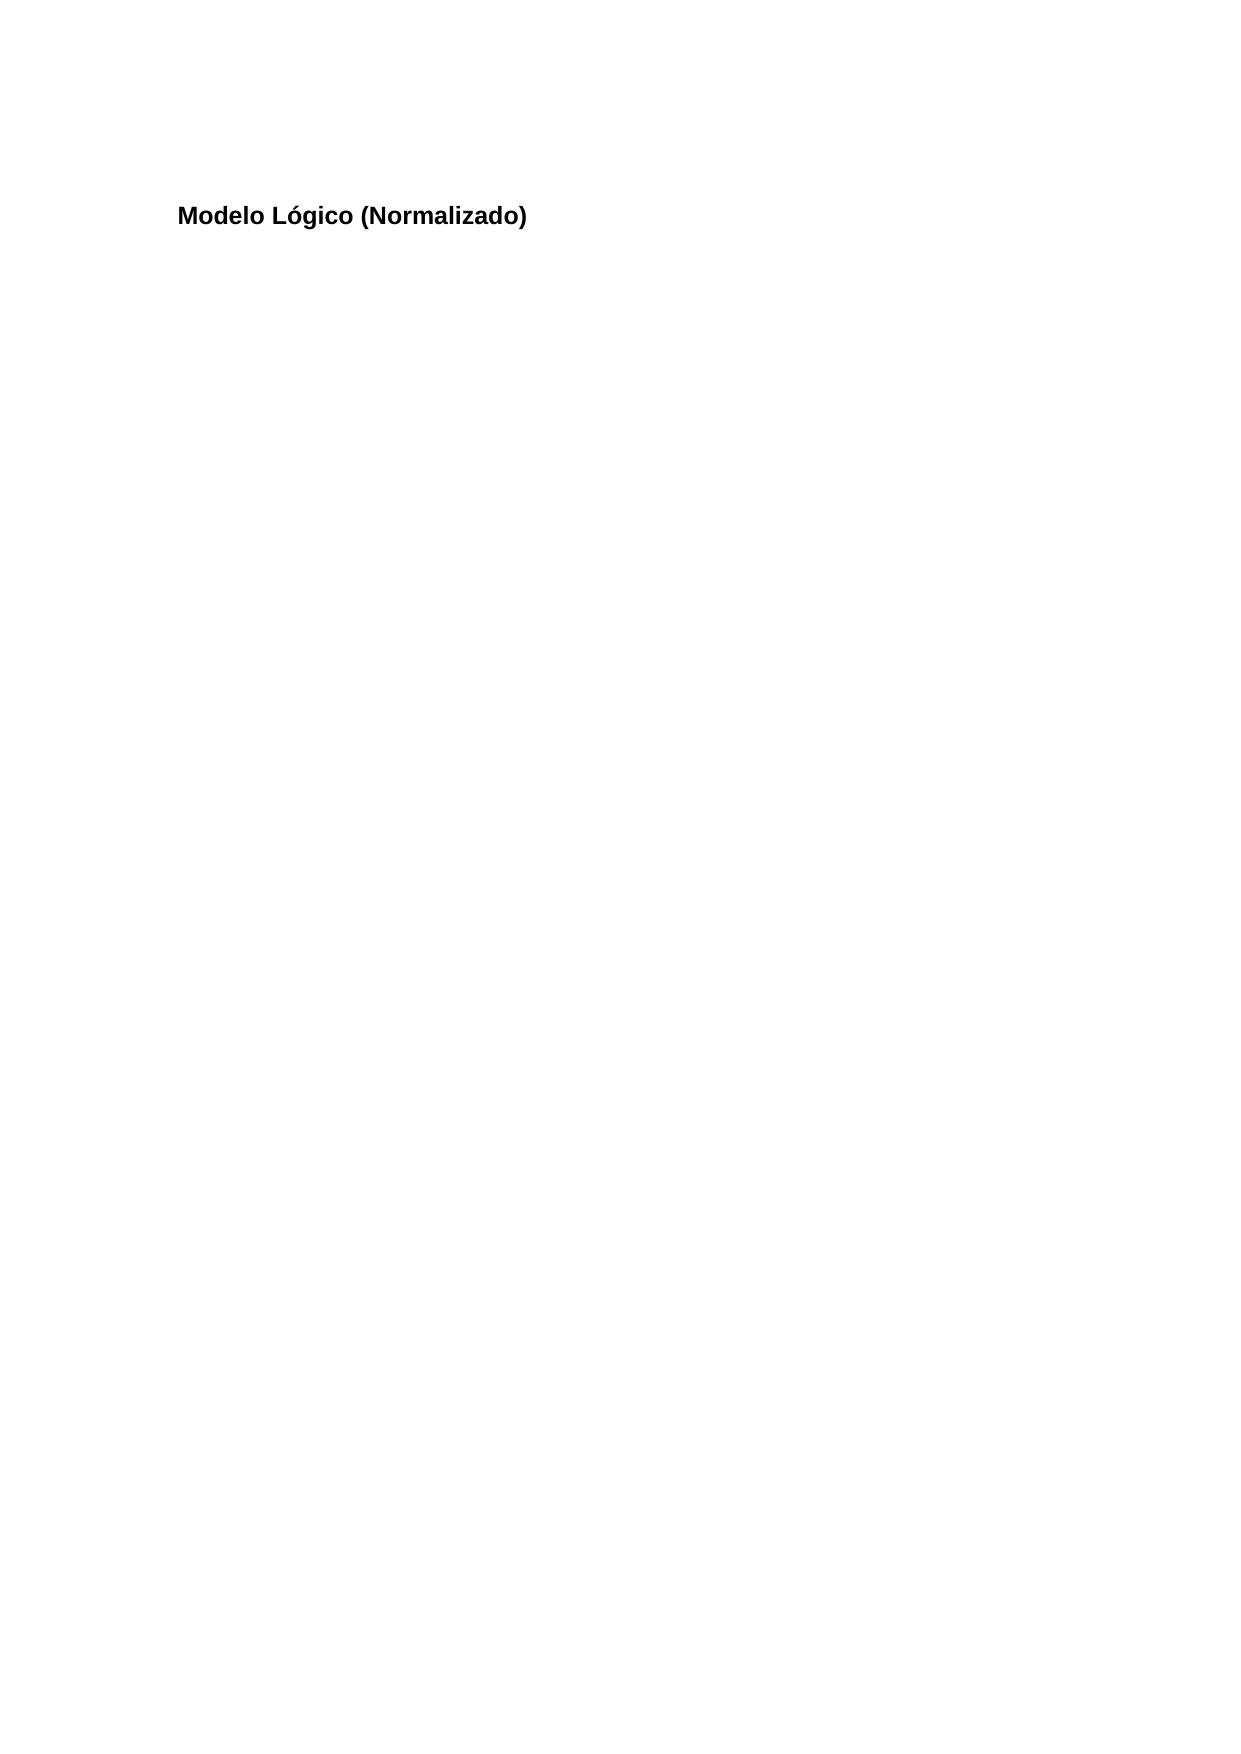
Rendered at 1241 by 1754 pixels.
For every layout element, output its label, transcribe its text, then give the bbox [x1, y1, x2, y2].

text Modelo Lógico (Normalizado) [177, 201, 1063, 230]
